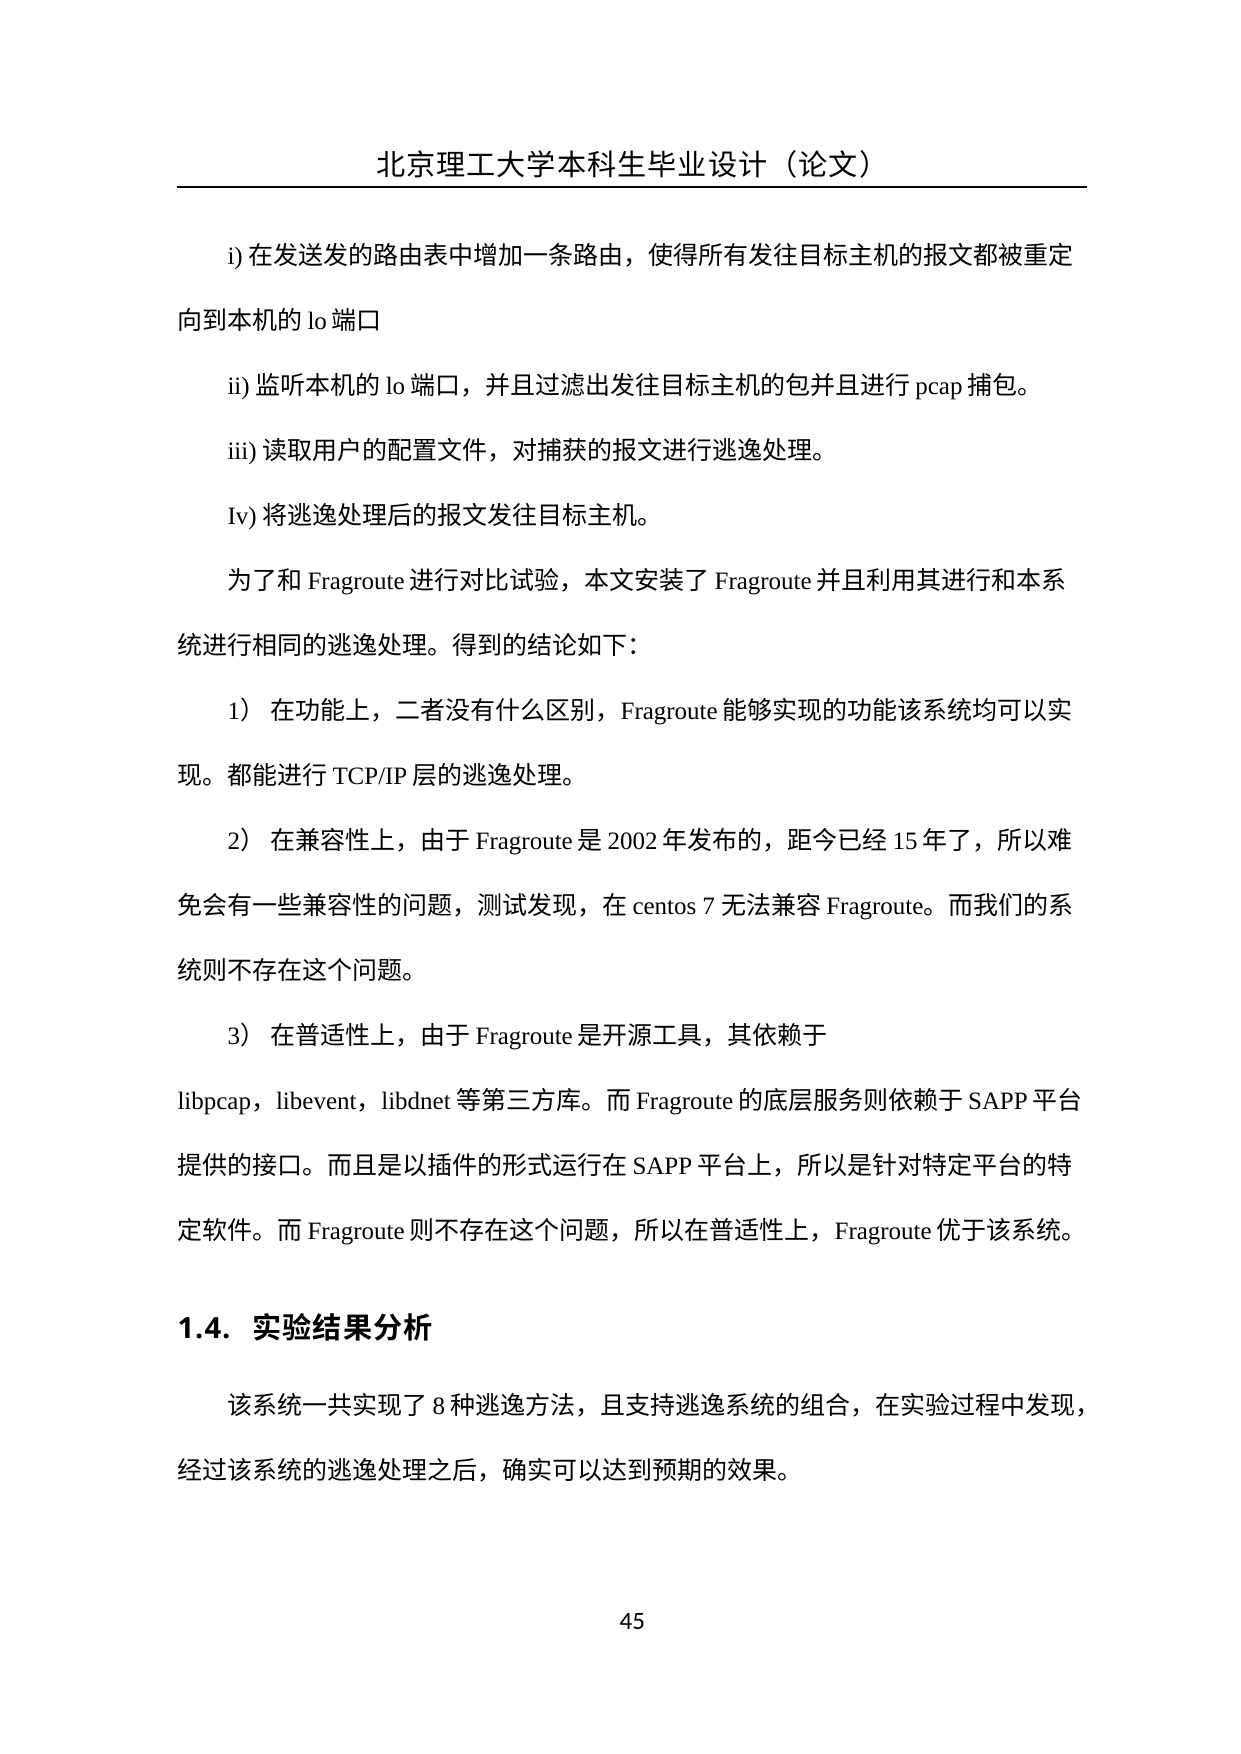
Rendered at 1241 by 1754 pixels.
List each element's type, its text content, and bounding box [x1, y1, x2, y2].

text 1） 在功能上，二者没有什么区别，Fragroute能够实现的功能该系统均可以实现。都能进行TCP/IP层的逃逸处理。 [177, 676, 1087, 806]
text iii) 读取用户的配置文件，对捕获的报文进行逃逸处理。 [177, 416, 1087, 481]
text 为了和Fragroute进行对比试验，本文安装了Fragroute并且利用其进行和本系统进行相同的逃逸处理。得到的结论如下： [177, 546, 1087, 676]
text 该系统一共实现了8种逃逸方法，且支持逃逸系统的组合，在实验过程中发现，经过该系统的逃逸处理之后，确实可以达到预期的效果。 [177, 1371, 1087, 1501]
text Iv) 将逃逸处理后的报文发往目标主机。 [177, 481, 1087, 546]
text 3） 在普适性上，由于Fragroute是开源工具，其依赖于libpcap，libevent，libdnet等第三方库。而Fragroute的底层服务则依赖于SAPP平台提供的接口。而且是以插件的形式运行在SAPP平台上，所以是针对特定平台的特定软件。而Fragroute则不存在这个问题，所以在普适性上，Fragroute优于该系统。 [177, 1001, 1087, 1261]
text 2） 在兼容性上，由于Fragroute是2002年发布的，距今已经15年了，所以难免会有一些兼容性的问题，测试发现，在centos 7 无法兼容Fragroute。而我们的系统则不存在这个问题。 [177, 806, 1087, 1001]
subtitle 实验结果分析 [177, 1293, 1087, 1358]
text i) 在发送发的路由表中增加一条路由，使得所有发往目标主机的报文都被重定向到本机的lo端口 [177, 221, 1087, 351]
text ii) 监听本机的lo端口，并且过滤出发往目标主机的包并且进行pcap捕包。 [177, 351, 1087, 416]
